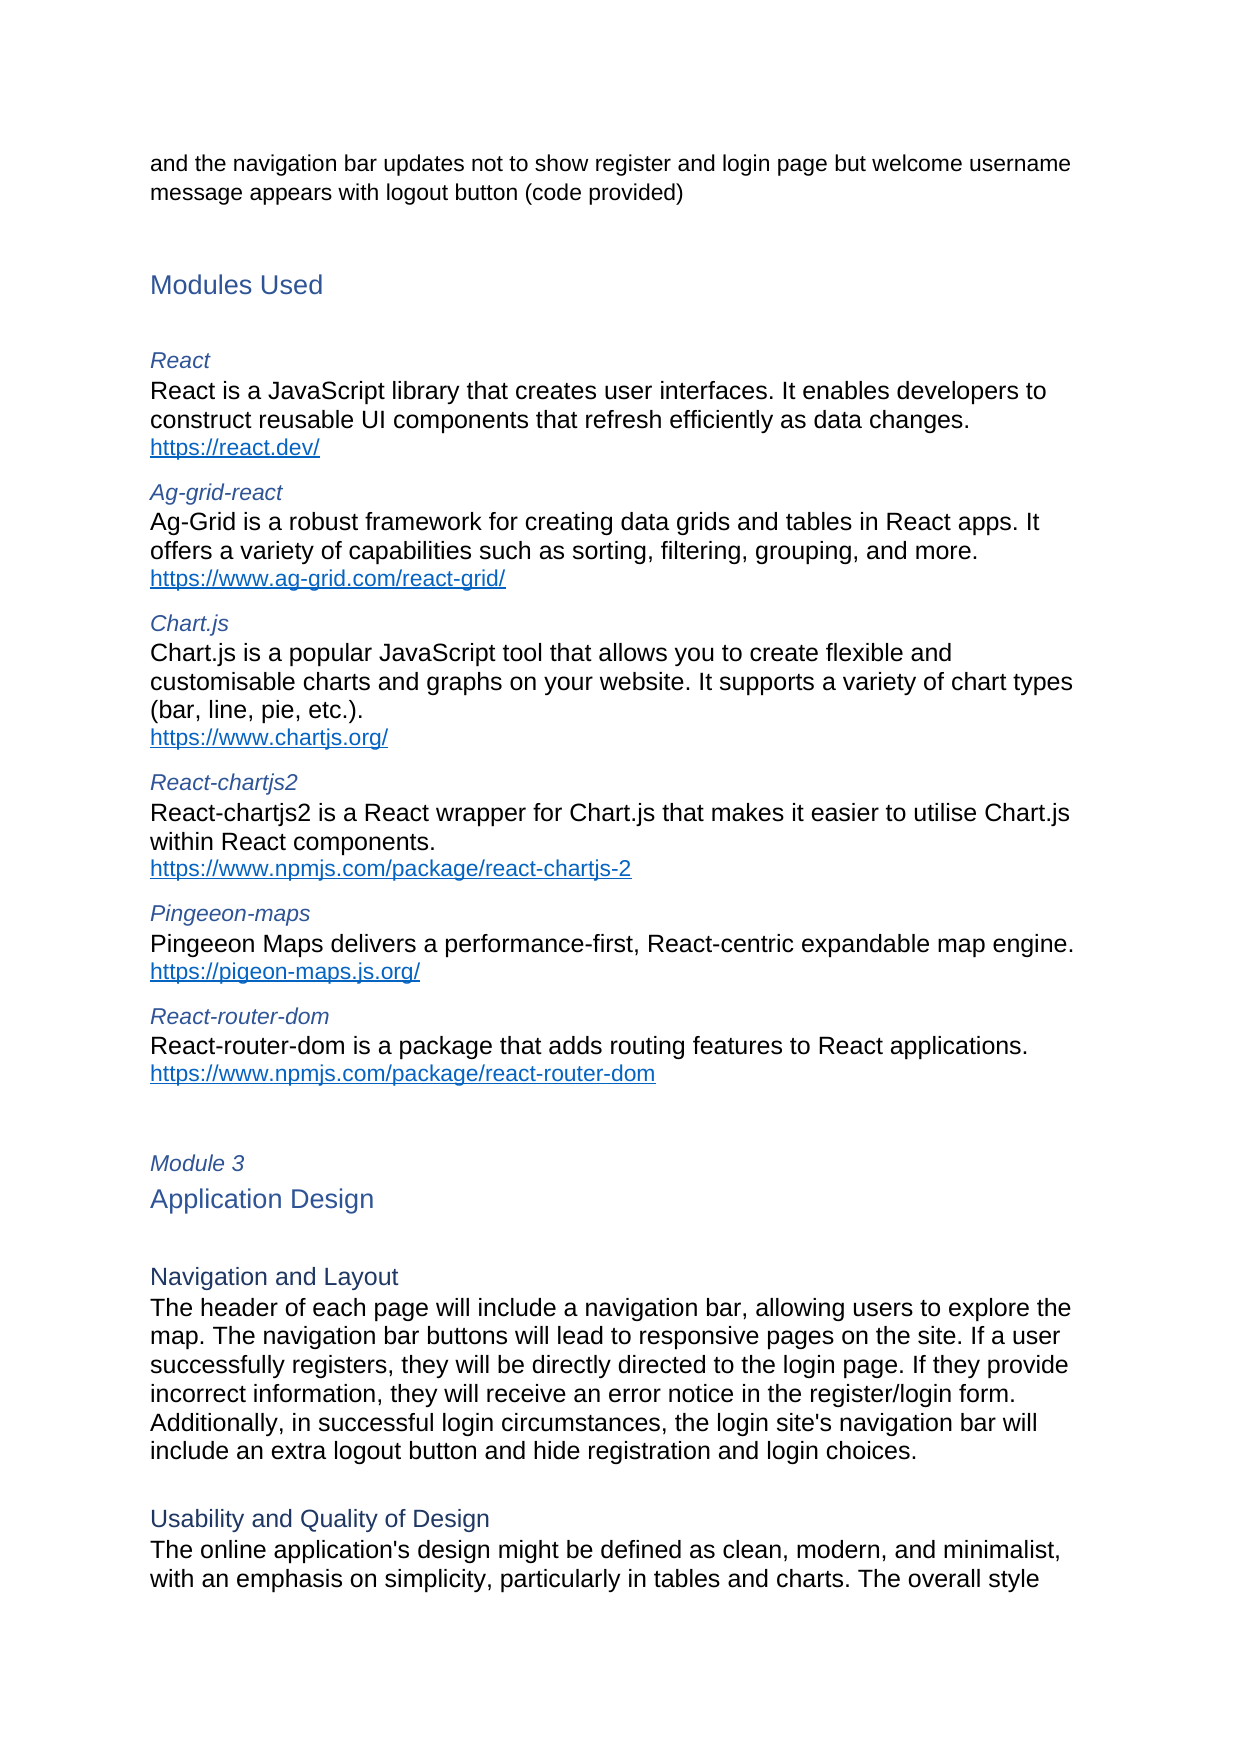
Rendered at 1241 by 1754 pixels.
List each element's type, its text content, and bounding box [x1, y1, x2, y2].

text React-router-dom is a package that adds routing features to React applications. [150, 1031, 1090, 1060]
text https://www.ag-grid.com/react-grid/ [150, 564, 1090, 591]
subtitle React [150, 347, 1090, 374]
text The header of each page will include a navigation bar, allowing users to explore the map. The navigation bar buttons will lead to responsive pages on the site. If a user successfully registers, they will be directly directed to the login page. If they provide incorrect information, they will receive an error notice in the register/login form. Additionally, in successful login circumstances, the login site's navigation bar will include an extra logout button and hide registration and login choices. [150, 1293, 1090, 1465]
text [150, 1536, 1090, 1593]
subtitle Ag-grid-react [150, 478, 1090, 505]
text Chart.js is a popular JavaScript tool that allows you to create flexible and customisable charts and graphs on your website. It supports a variety of chart types (bar, line, pie, etc.). [150, 638, 1090, 724]
subtitle Chart.js [150, 609, 1090, 636]
text https://www.chartjs.org/ [150, 724, 1090, 751]
subtitle React-router-dom [150, 1003, 1090, 1029]
text https://www.npmjs.com/package/react-chartjs-2 [150, 855, 1090, 882]
text Ag-Grid is a robust framework for creating data grids and tables in React apps. It offers a variety of capabilities such as sorting, filtering, grouping, and more. [150, 507, 1090, 564]
subtitle React-chartjs2 [150, 769, 1090, 796]
text https://pigeon-maps.js.org/ [150, 958, 1090, 984]
text React-chartjs2 is a React wrapper for Chart.js that makes it easier to utilise Chart.js within React components. [150, 798, 1090, 855]
text https://react.dev/ [150, 433, 1090, 460]
text https://www.npmjs.com/package/react-router-dom [150, 1060, 1090, 1086]
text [150, 150, 1090, 205]
text React is a JavaScript library that creates user interfaces. It enables developers to construct reusable UI components that refresh efficiently as data changes. [150, 376, 1090, 433]
subtitle Pingeeon-maps [150, 900, 1090, 927]
subtitle Usability and Quality of Design [150, 1504, 1090, 1533]
text Pingeeon Maps delivers a performance-first, React-centric expandable map engine. [150, 929, 1090, 958]
subtitle Application Design [150, 1183, 1090, 1214]
subtitle Navigation and Layout [150, 1262, 1090, 1290]
subtitle Modules Used [150, 269, 1090, 300]
subtitle Module 3 [150, 1150, 1090, 1176]
